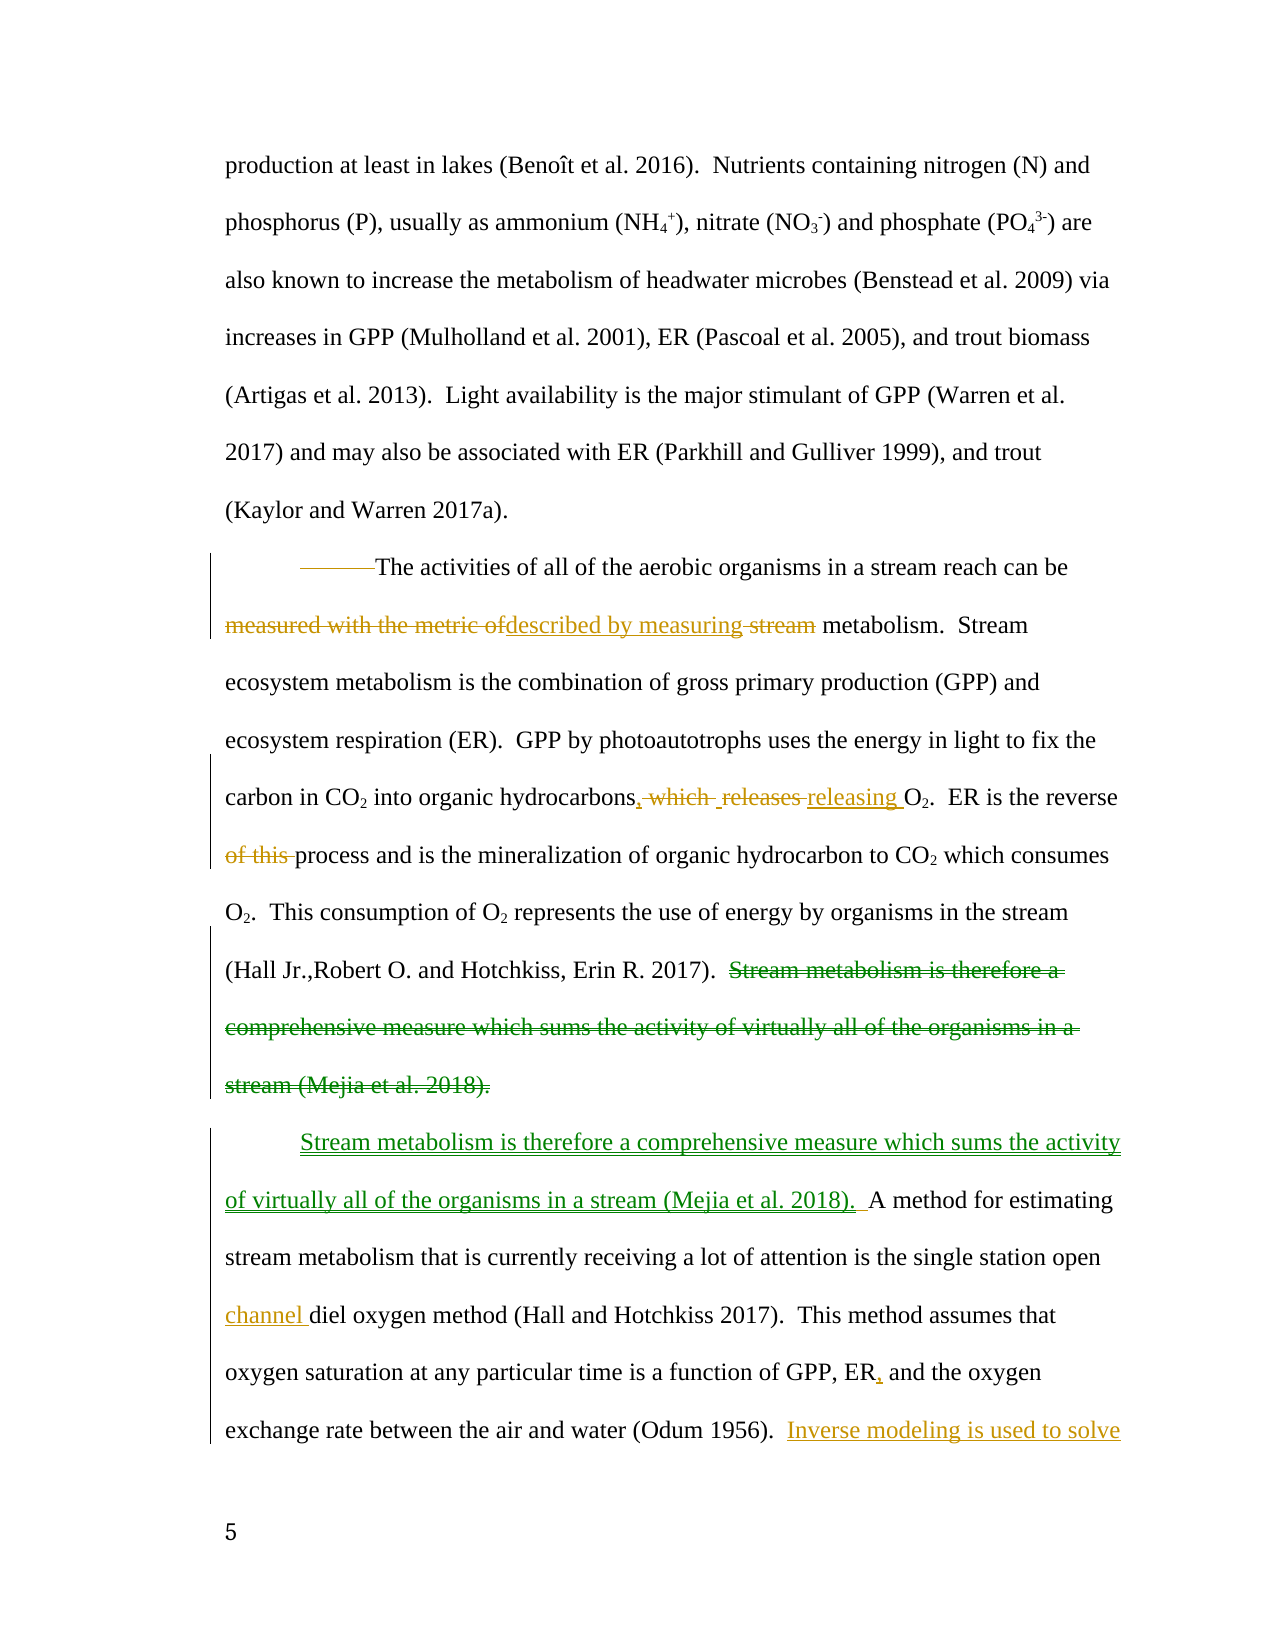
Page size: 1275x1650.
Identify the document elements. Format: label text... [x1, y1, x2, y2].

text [225, 150, 1125, 524]
text The activities of all of the aerobic organisms in a stream reach can be metabolism. Stream ecosystem metabolism is the combination of gross primary production (GPP) and ecosystem respiration (ER). GPP by photoautotrophs uses the energy in light to fix the carbon in CO2 into organic hydrocarbonsO2. ER is the reverse process and is the mineralization of organic hydrocarbon to CO2 which consumes O2. This consumption of O2 represents the use of energy by organisms in the stream (Hall Jr.,Robert O. and Hotchkiss, Erin R. 2017). [225, 552, 1125, 1099]
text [225, 1127, 1125, 1444]
